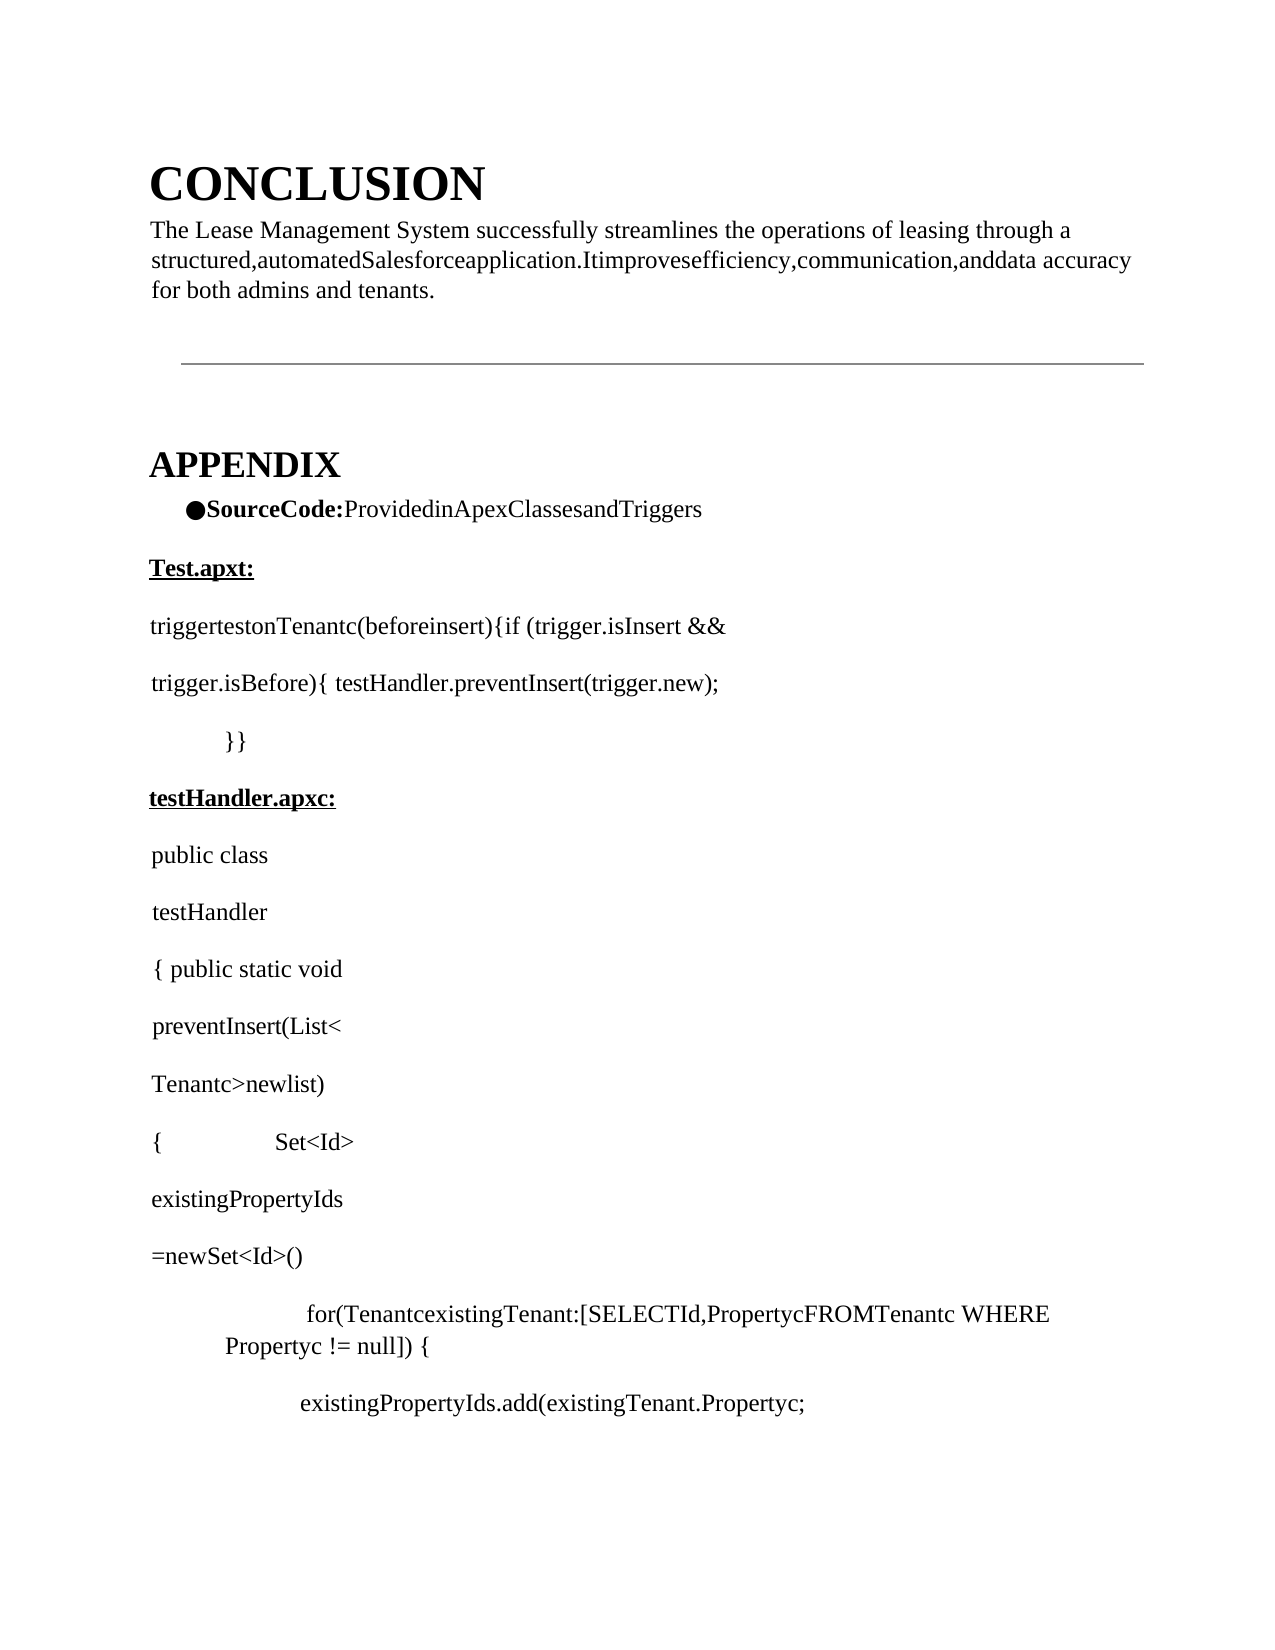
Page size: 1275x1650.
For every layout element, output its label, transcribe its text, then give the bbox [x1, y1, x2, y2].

text triggertestonTenantc(beforeinsert){if (trigger.isInsert && trigger.isBefore){ testHandler.preventInsert(trigger.new); [150, 611, 735, 696]
subtitle CONCLUSION [148, 153, 1200, 211]
subtitle APPENDIX [148, 442, 1200, 485]
subtitle testHandler.apxc: [148, 783, 1200, 812]
text Tenantc>newlist) [151, 1069, 1200, 1098]
text existingPropertyIds [151, 1184, 1200, 1212]
subtitle Test.apxt: [148, 553, 1200, 582]
text for(TenantcexistingTenant:[SELECTId,PropertycFROMTenantc WHERE Propertyc != null]) { [225, 1299, 1139, 1360]
text }} [223, 726, 1200, 755]
text public class testHandler { public static void preventInsert(List< [151, 840, 346, 1040]
text existingPropertyIds.add(existingTenant.Propertyc; [300, 1388, 1200, 1416]
text { Set<Id> [151, 1127, 1200, 1155]
list SourceCode:ProvidedinApexClassesandTriggers [184, 491, 1200, 525]
text The Lease Management System successfully streamlines the operations of leasing through a structured,automatedSalesforceapplication.Itimprovesefficiency,communication,anddata accuracy for both admins and tenants. [150, 215, 1139, 304]
text =newSet<Id>() [151, 1241, 1200, 1270]
